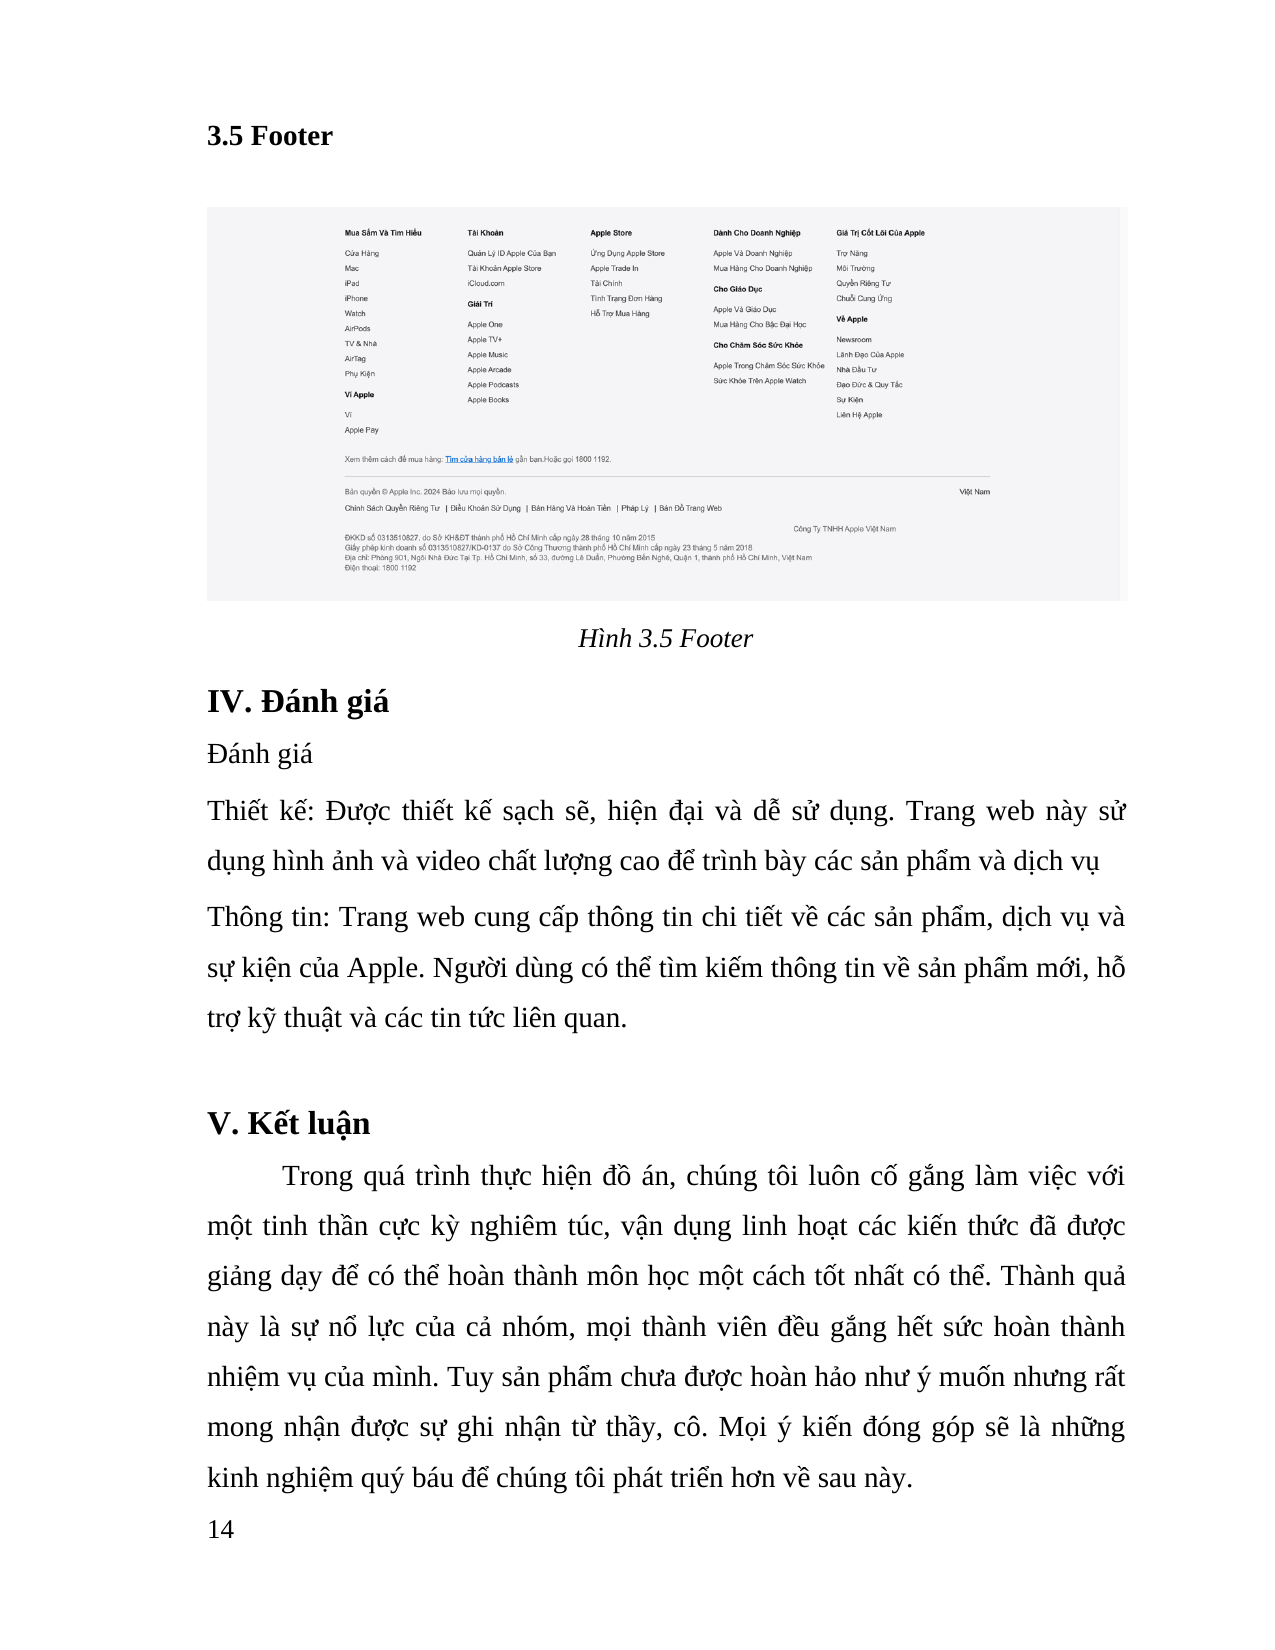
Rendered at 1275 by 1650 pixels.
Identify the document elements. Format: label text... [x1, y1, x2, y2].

text Đánh giá [207, 736, 1127, 769]
text Hình 3.5 Footer [207, 622, 1127, 653]
subtitle 3.5 Footer [207, 118, 1127, 152]
picture [206, 207, 1128, 601]
text Trong quá trình thực hiện đồ án, chúng tôi luôn cố gắng làm việc với một tinh thần cực kỳ nghiêm túc, vận dụng linh hoạt các kiến thức đã được giảng dạy để có thể hoàn thành môn học một cách tốt nhất có thể. Thành quả này là sự nổ lực của cả nhóm, mọi thành viên đều gắng hết sức hoàn thành nhiệm vụ của mình. Tuy sản phẩm chưa được hoàn hảo như ý muốn nhưng rất mong nhận được sự ghi nhận từ thầy, cô. Mọi ý kiến đóng góp sẽ là những kinh nghiệm quý báu để chúng tôi phát triển hơn về sau này. [207, 1158, 1127, 1493]
subtitle IV. Đánh giá [207, 681, 1127, 720]
text Thông tin: Trang web cung cấp thông tin chi tiết về các sản phẩm, dịch vụ và sự kiện của Apple. Người dùng có thể tìm kiếm thông tin về sản phẩm mới, hỗ trợ kỹ thuật và các tin tức liên quan. [207, 899, 1127, 1034]
subtitle V. Kết luận [207, 1103, 1127, 1142]
text Thiết kế: Được thiết kế sạch sẽ, hiện đại và dễ sử dụng. Trang web này sử dụng hình ảnh và video chất lượng cao để trình bày các sản phẩm và dịch vụ [207, 793, 1127, 876]
